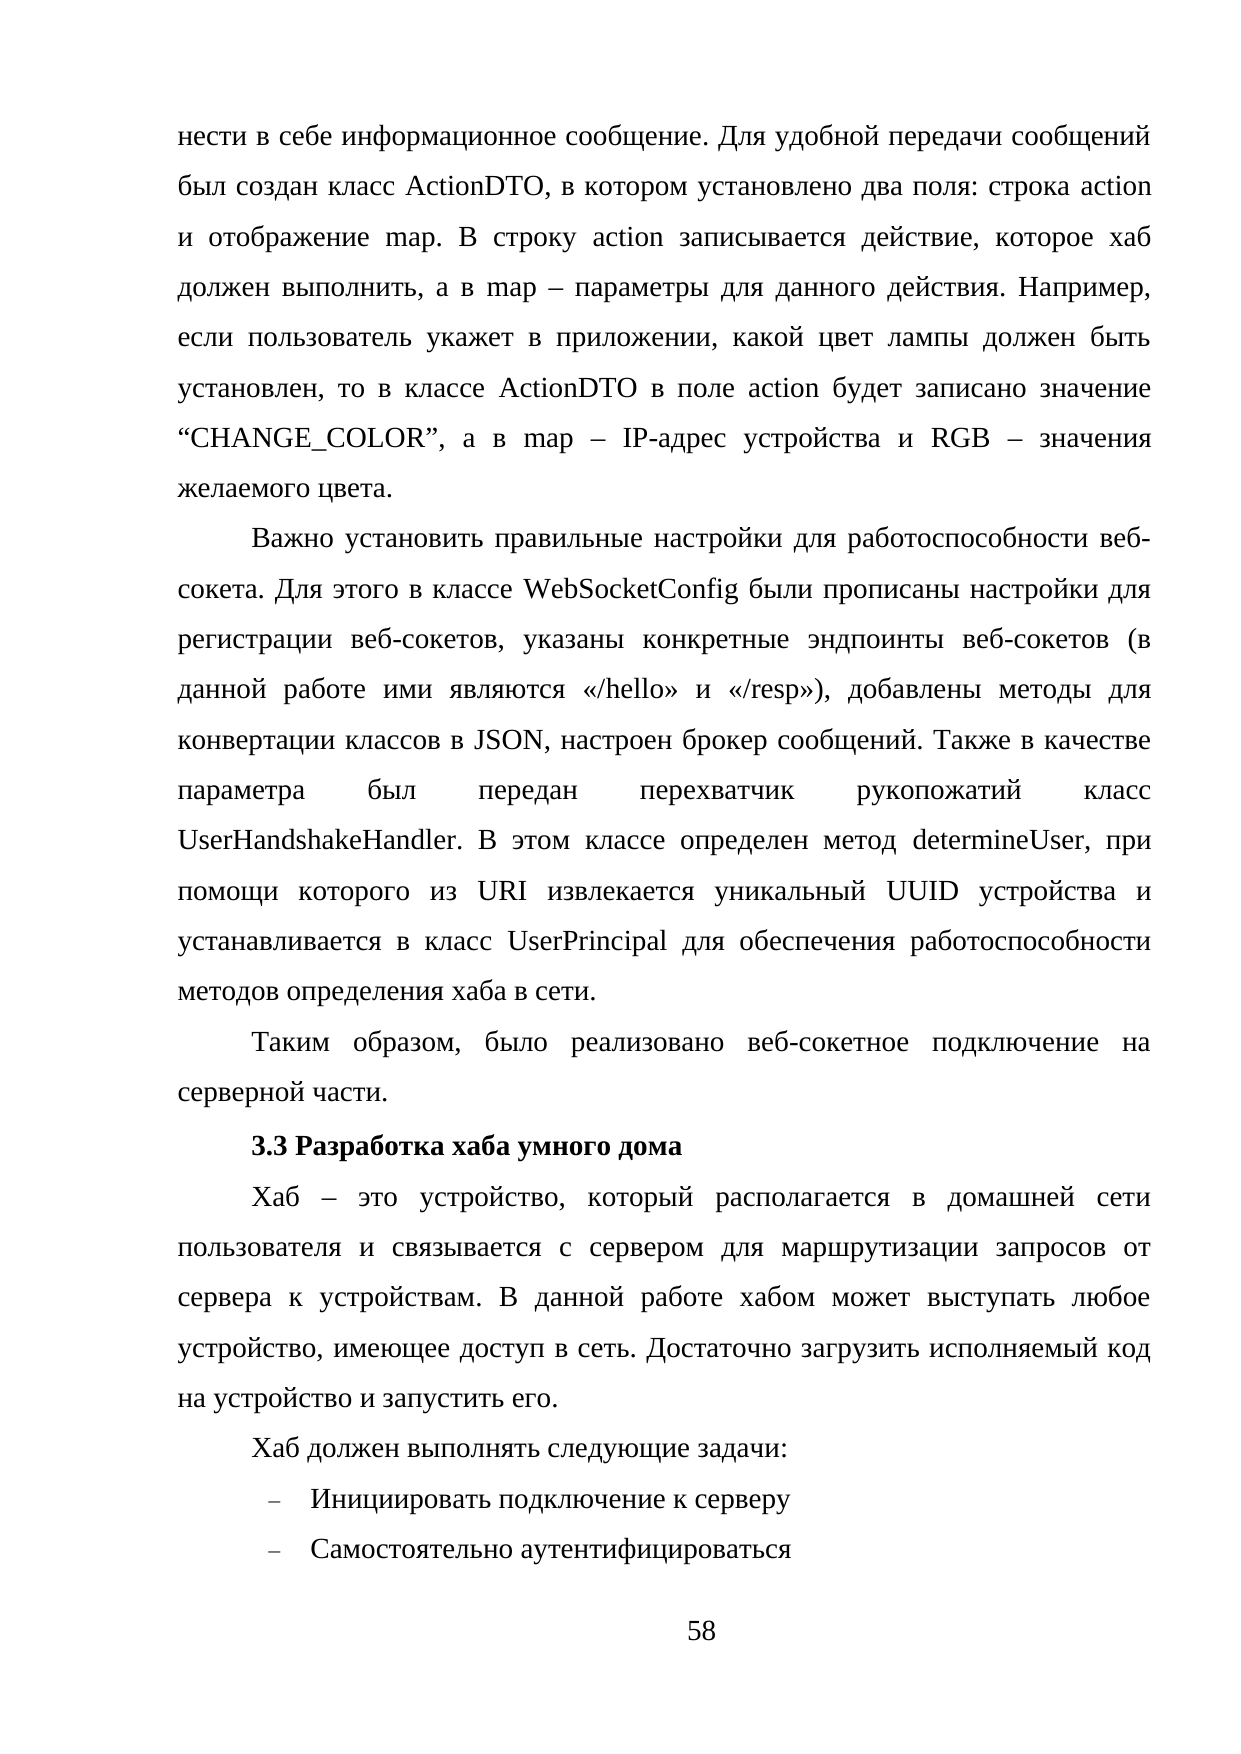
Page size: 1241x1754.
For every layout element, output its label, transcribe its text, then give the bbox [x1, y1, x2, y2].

text Таким образом, было реализовано веб-сокетное подключение на серверной части. [177, 1024, 1152, 1108]
text Важно установить правильные настройки для работоспособности веб-сокета. Для этого в классе WebSocketConfig были прописаны настройки для регистрации веб-сокетов, указаны конкретные эндпоинты веб-сокетов (в данной работе ими являются «/hello» и «/resp»), добавлены методы для конвертации классов в JSON, настроен брокер сообщений. Также в качестве параметра был передан перехватчик рукопожатий класс UserHandshakeHandler. В этом классе определен метод determineUser, при помощи которого из URI извлекается уникальный UUID устройства и устанавливается в класс UserPrincipal для обеспечения работоспособности методов определения хаба в сети. [177, 521, 1152, 1007]
text 3.3 Разработка хаба умного дома [177, 1128, 1152, 1162]
text Хаб должен выполнять следующие задачи: [177, 1430, 1152, 1464]
text Хаб – это устройство, который располагается в домашней сети пользователя и связывается с сервером для маршрутизации запросов от сервера к устройствам. В данной работе хабом может выступать любое устройство, имеющее доступ в сеть. Достаточно загрузить исполняемый код на устройство и запустить его. [177, 1179, 1152, 1414]
list Инициировать подключение к серверу [266, 1481, 1152, 1514]
list Самостоятельно аутентифицироваться [266, 1531, 1152, 1564]
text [177, 118, 1152, 504]
